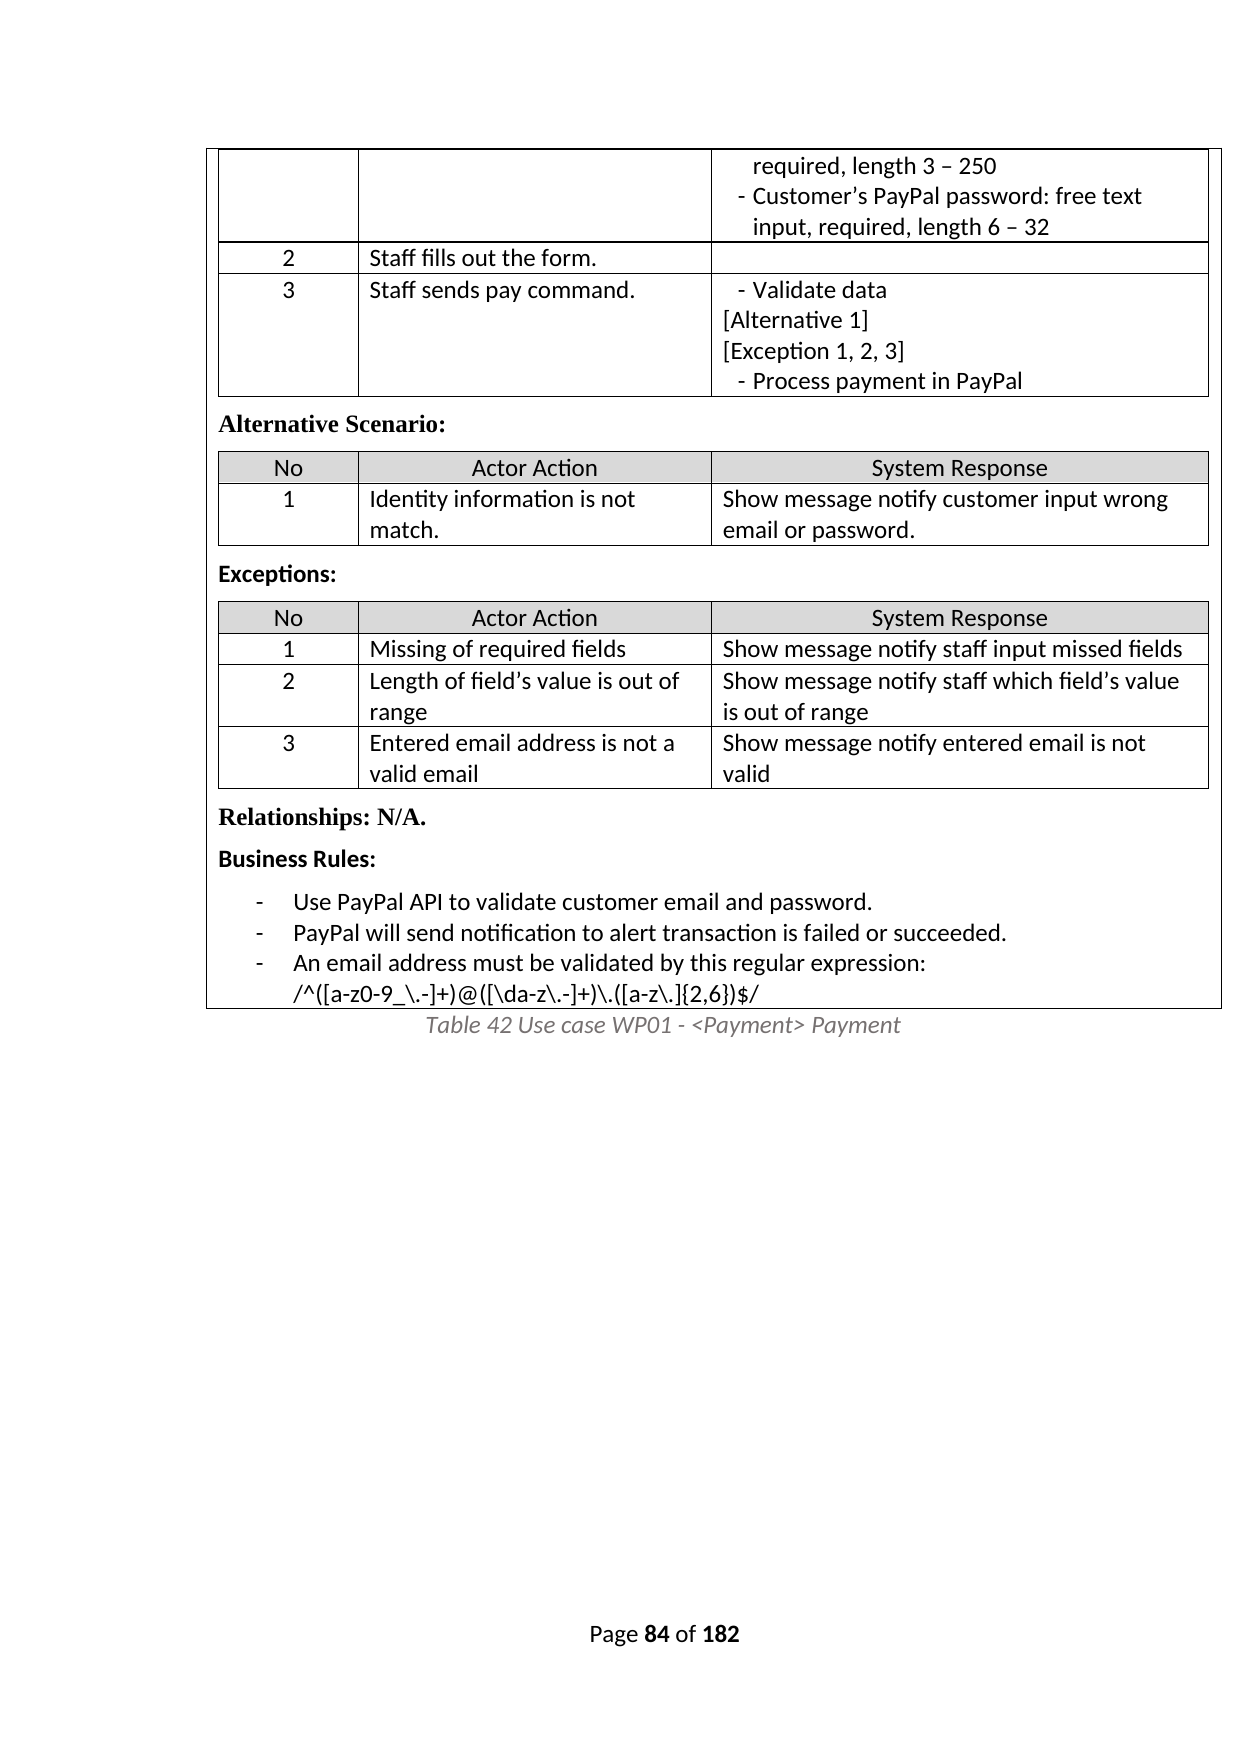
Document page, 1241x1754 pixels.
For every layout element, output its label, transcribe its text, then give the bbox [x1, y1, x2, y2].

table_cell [207, 149, 1221, 1008]
